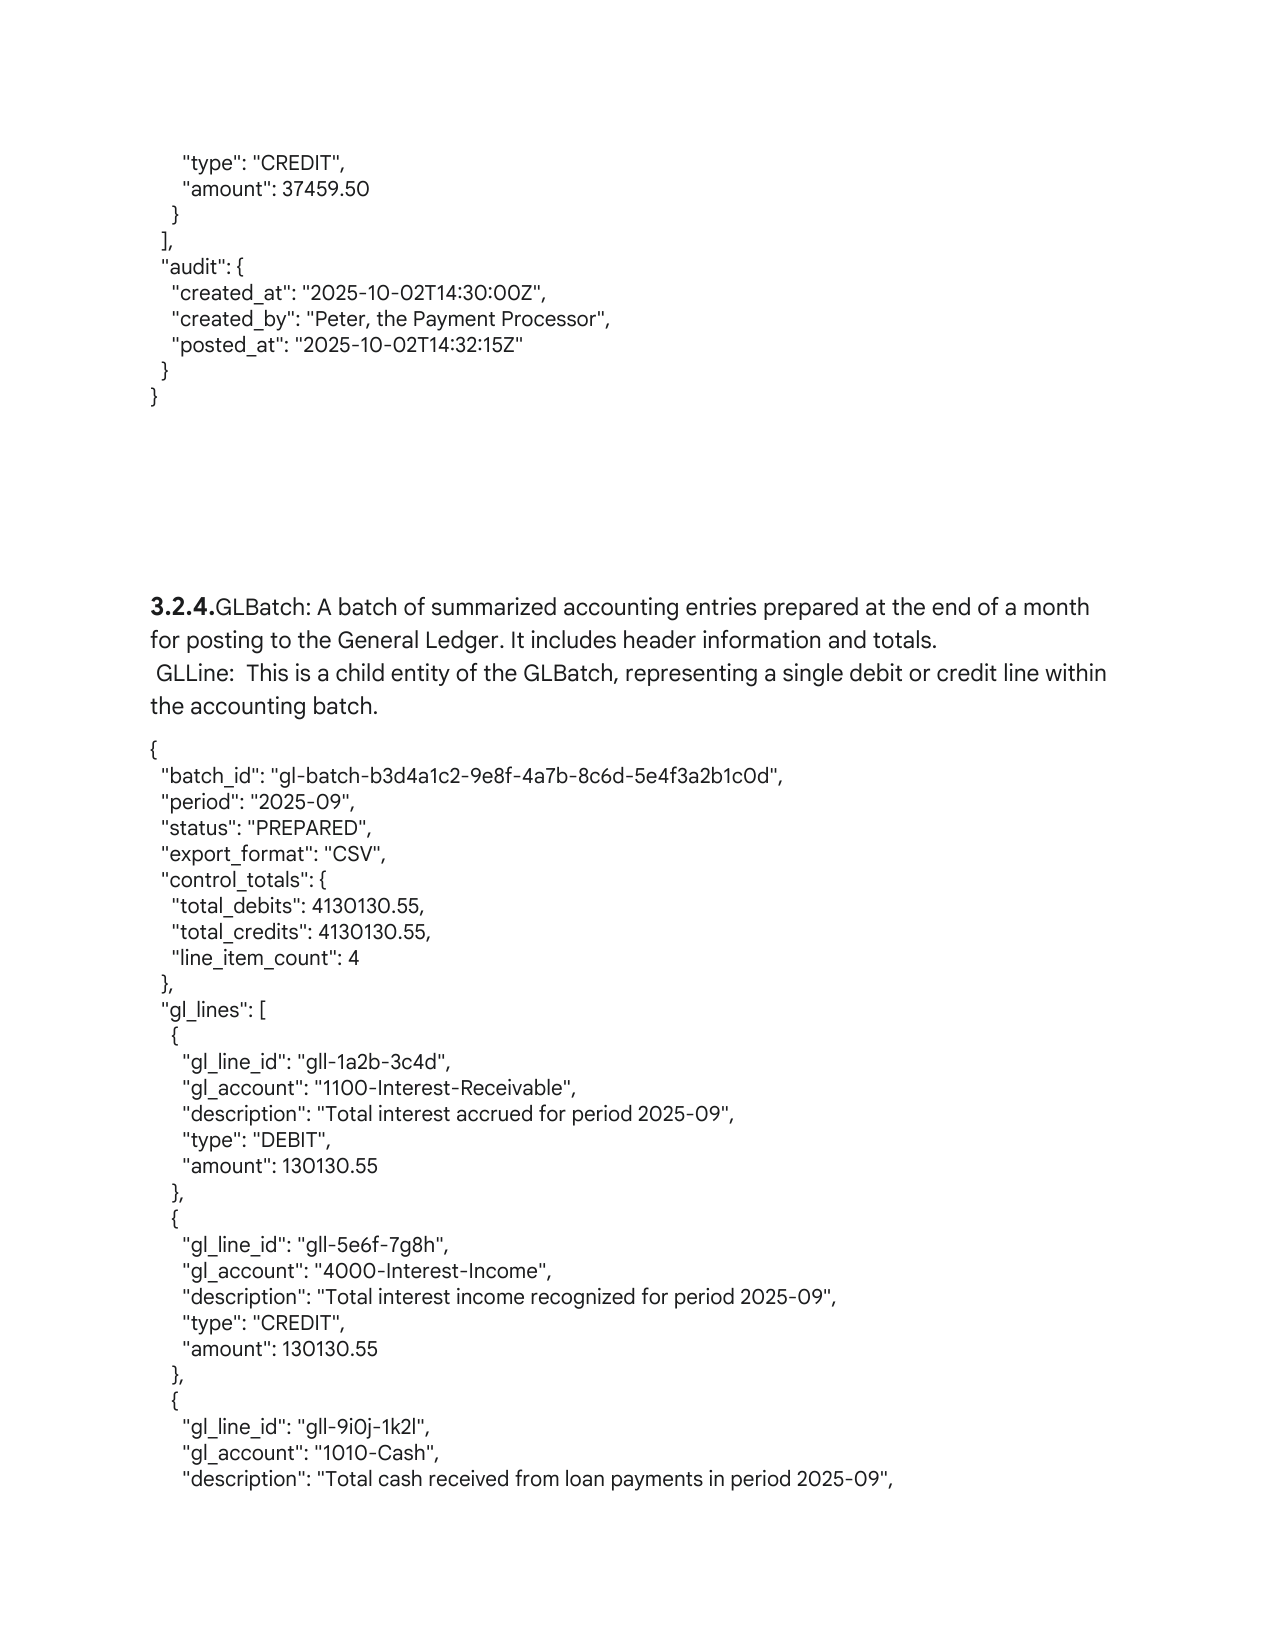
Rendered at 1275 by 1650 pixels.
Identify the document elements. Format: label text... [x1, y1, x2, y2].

text { [150, 737, 1125, 763]
text "gl_lines": [ [150, 998, 1125, 1024]
text "description": "Total interest accrued for period 2025-09", [150, 1102, 1125, 1128]
text "gl_account": "4000-Interest-Income", [150, 1258, 1125, 1284]
text "period": "2025-09", [150, 789, 1125, 815]
text "description": "Total interest income recognized for period 2025-09", [150, 1284, 1125, 1310]
text "type": "CREDIT", [150, 1310, 1125, 1336]
text "control_totals": { [150, 867, 1125, 893]
text "type": "DEBIT", [150, 1128, 1125, 1154]
text "amount": 37459.50 [150, 176, 1125, 202]
text "total_credits": 4130130.55, [150, 919, 1125, 946]
text "created_by": "Peter, the Payment Processor", [150, 306, 1125, 332]
text } [150, 384, 1125, 410]
text "export_format": "CSV", [150, 841, 1125, 867]
text }, [150, 1362, 1125, 1388]
text "gl_line_id": "gll-1a2b-3c4d", [150, 1050, 1125, 1076]
text } [150, 202, 1125, 228]
text "gl_account": "1100-Interest-Receivable", [150, 1076, 1125, 1102]
text "gl_line_id": "gll-5e6f-7g8h", [150, 1232, 1125, 1258]
text "gl_account": "1010-Cash", [150, 1440, 1125, 1466]
text "audit": { [150, 254, 1125, 280]
text { [150, 1388, 1125, 1414]
text "line_item_count": 4 [150, 946, 1125, 972]
text "gl_line_id": "gll-9i0j-1k2l", [150, 1414, 1125, 1440]
text }, [150, 972, 1125, 998]
text "total_debits": 4130130.55, [150, 893, 1125, 919]
text 3.2.4.GLBatch: A batch of summarized accounting entries prepared at the end of a month for posting to the General Ledger. It includes header information and totals. GLLine: This is a child entity of the GLBatch, representing a single debit or credit line within the accounting batch. [150, 591, 1125, 721]
text "batch_id": "gl-batch-b3d4a1c2-9e8f-4a7b-8c6d-5e4f3a2b1c0d", [150, 763, 1125, 789]
text "amount": 130130.55 [150, 1154, 1125, 1180]
text ], [150, 228, 1125, 254]
text "amount": 130130.55 [150, 1336, 1125, 1362]
text "type": "CREDIT", [150, 150, 1125, 176]
text "posted_at": "2025-10-02T14:32:15Z" [150, 332, 1125, 358]
text "created_at": "2025-10-02T14:30:00Z", [150, 280, 1125, 306]
text } [150, 358, 1125, 384]
text }, [150, 1180, 1125, 1206]
text { [150, 1206, 1125, 1232]
text "description": "Total cash received from loan payments in period 2025-09", [150, 1466, 1125, 1492]
text "status": "PREPARED", [150, 815, 1125, 841]
text { [150, 1024, 1125, 1050]
